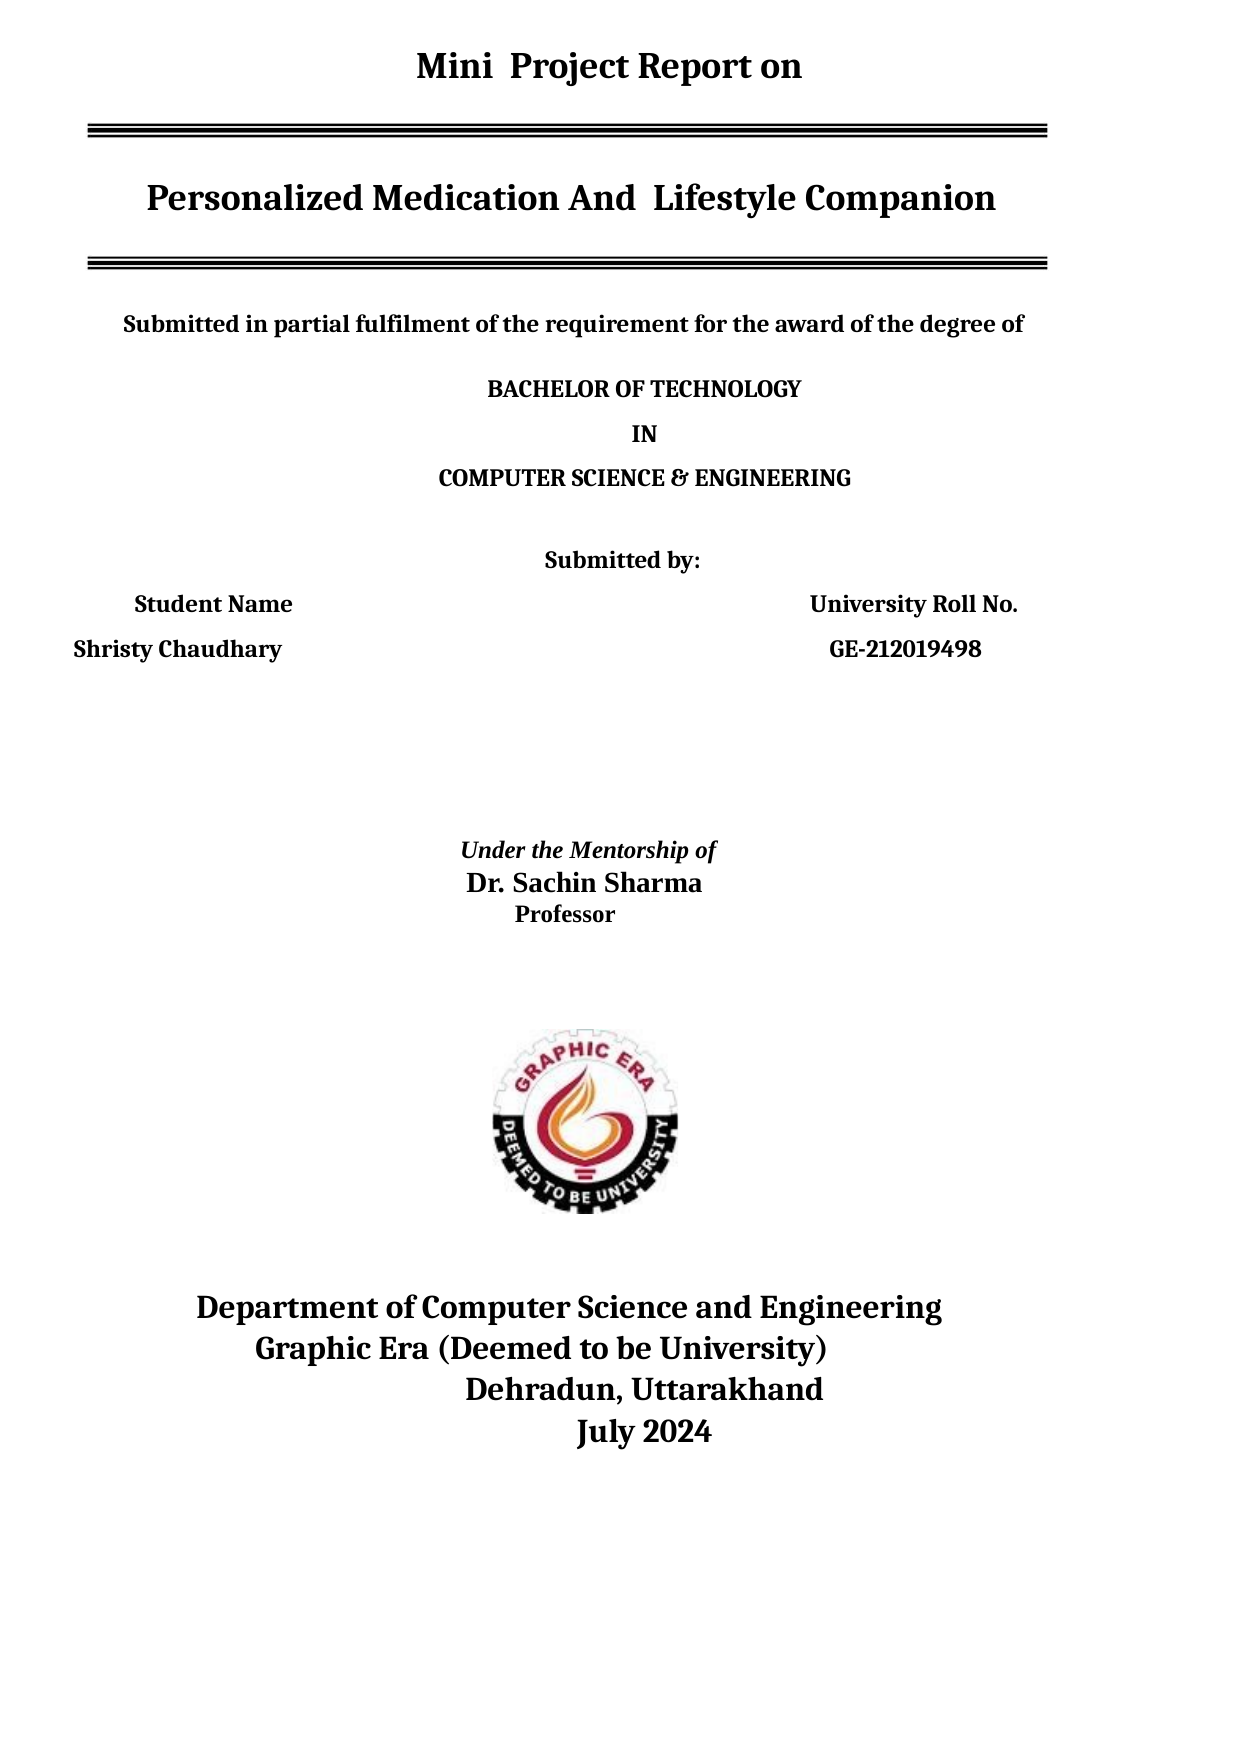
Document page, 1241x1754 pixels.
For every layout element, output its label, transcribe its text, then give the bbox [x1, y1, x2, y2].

text Mini Project Report on [120, 44, 1181, 87]
text Graphic Era (Deemed to be University) [255, 1329, 1181, 1368]
text Shristy Chaudhary GE-212019498 [74, 634, 1181, 663]
text Under the Mentorship of [460, 835, 877, 864]
text BACHELOR OF TECHNOLOGY [108, 375, 1180, 404]
picture [85, 121, 1049, 139]
text IN [108, 419, 1180, 448]
text Submitted in partial fulfilment of the requirement for the award of the degree of [123, 310, 1181, 338]
text COMPUTER SCIENCE & ENGINEERING [108, 464, 1181, 493]
text Personalized Medication And Lifestyle Companion [146, 177, 1181, 220]
text Dr. Sachin Sharma [460, 865, 877, 898]
text Department of Computer Science and Engineering [152, 1288, 1181, 1326]
text Student Name University Roll No. [135, 590, 1181, 619]
picture [492, 1029, 679, 1214]
text July 2024 [108, 1412, 1181, 1451]
text Dehradun, Uttarakhand [108, 1371, 1181, 1409]
text Submitted by: [108, 546, 1137, 574]
picture [85, 254, 1049, 271]
text Professor [108, 899, 1181, 928]
